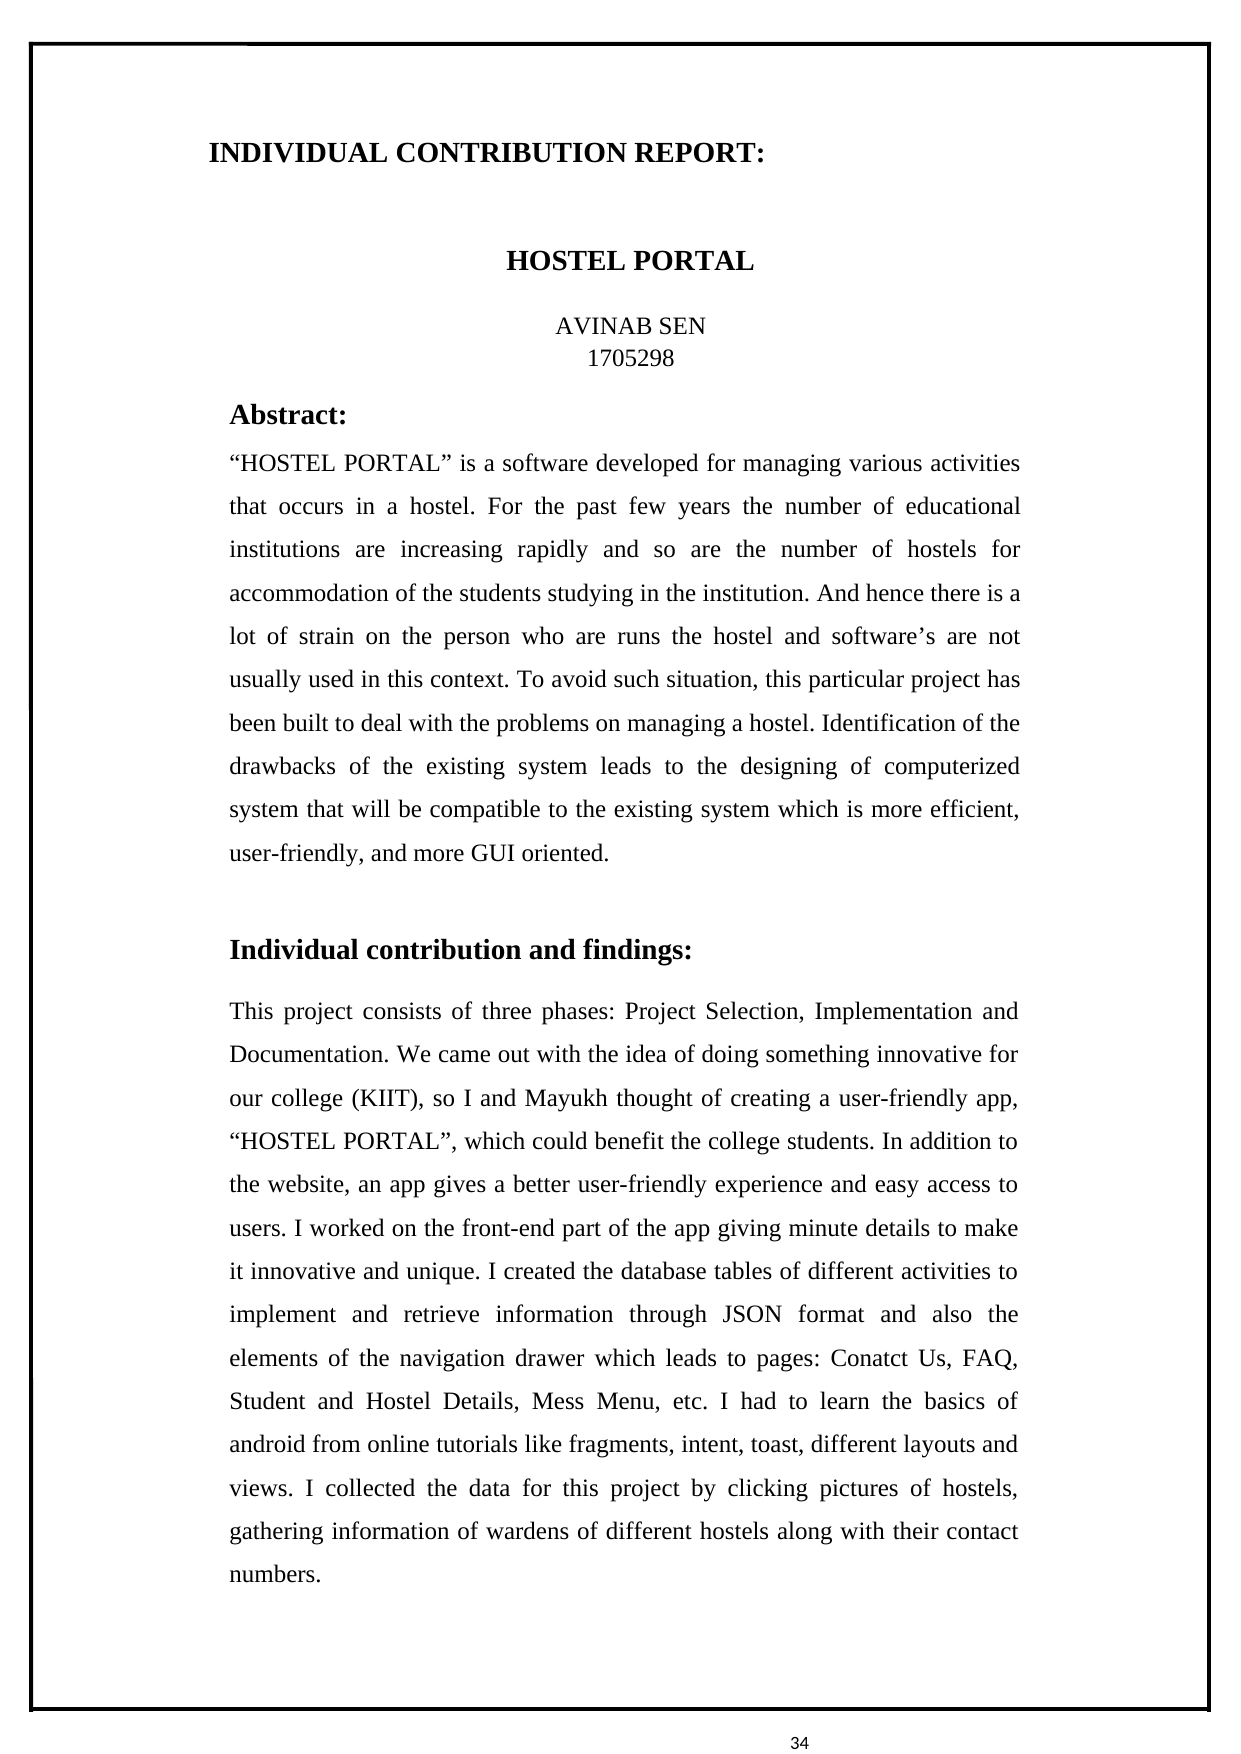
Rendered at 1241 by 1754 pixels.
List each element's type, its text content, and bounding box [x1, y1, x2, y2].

text 1705298 [146, 343, 1115, 372]
text This project consists of three phases: Project Selection, Implementation and Documentation. We came out with the idea of doing something innovative for our college (KIIT), so I and Mayukh thought of creating a user-friendly app, “HOSTEL PORTAL”, which could benefit the college students. In addition to the website, an app gives a better user-friendly experience and easy access to users. I worked on the front-end part of the app giving minute details to make it innovative and unique. I created the database tables of different activities to implement and retrieve information through JSON format and also the elements of the navigation drawer which leads to pages: Conatct Us, FAQ, Student and Hostel Details, Mess Menu, etc. I had to learn the basics of android from online tutorials like fragments, intent, toast, different layouts and views. I collected the data for this project by clicking pictures of hostels, gathering information of wardens of different hostels along with their contact numbers. [229, 996, 1019, 1588]
text AVINAB SEN [146, 311, 1115, 340]
text “HOSTEL PORTAL” is a software developed for managing various activities that occurs in a hostel. For the past few years the number of educational institutions are increasing rapidly and so are the number of hostels for accommodation of the students studying in the institution. And hence there is a lot of strain on the person who are runs the hostel and software’s are not usually used in this context. To avoid such situation, this particular project has been built to deal with the problems on managing a hostel. Identification of the drawbacks of the existing system leads to the designing of computerized system that will be compatible to the existing system which is more efficient, user-friendly, and more GUI oriented. [229, 448, 1021, 867]
text INDIVIDUAL CONTRIBUTION REPORT: [208, 135, 1090, 168]
text HOSTEL PORTAL [146, 243, 1115, 277]
text Individual contribution and findings: [229, 932, 1090, 966]
text Abstract: [229, 397, 1090, 430]
